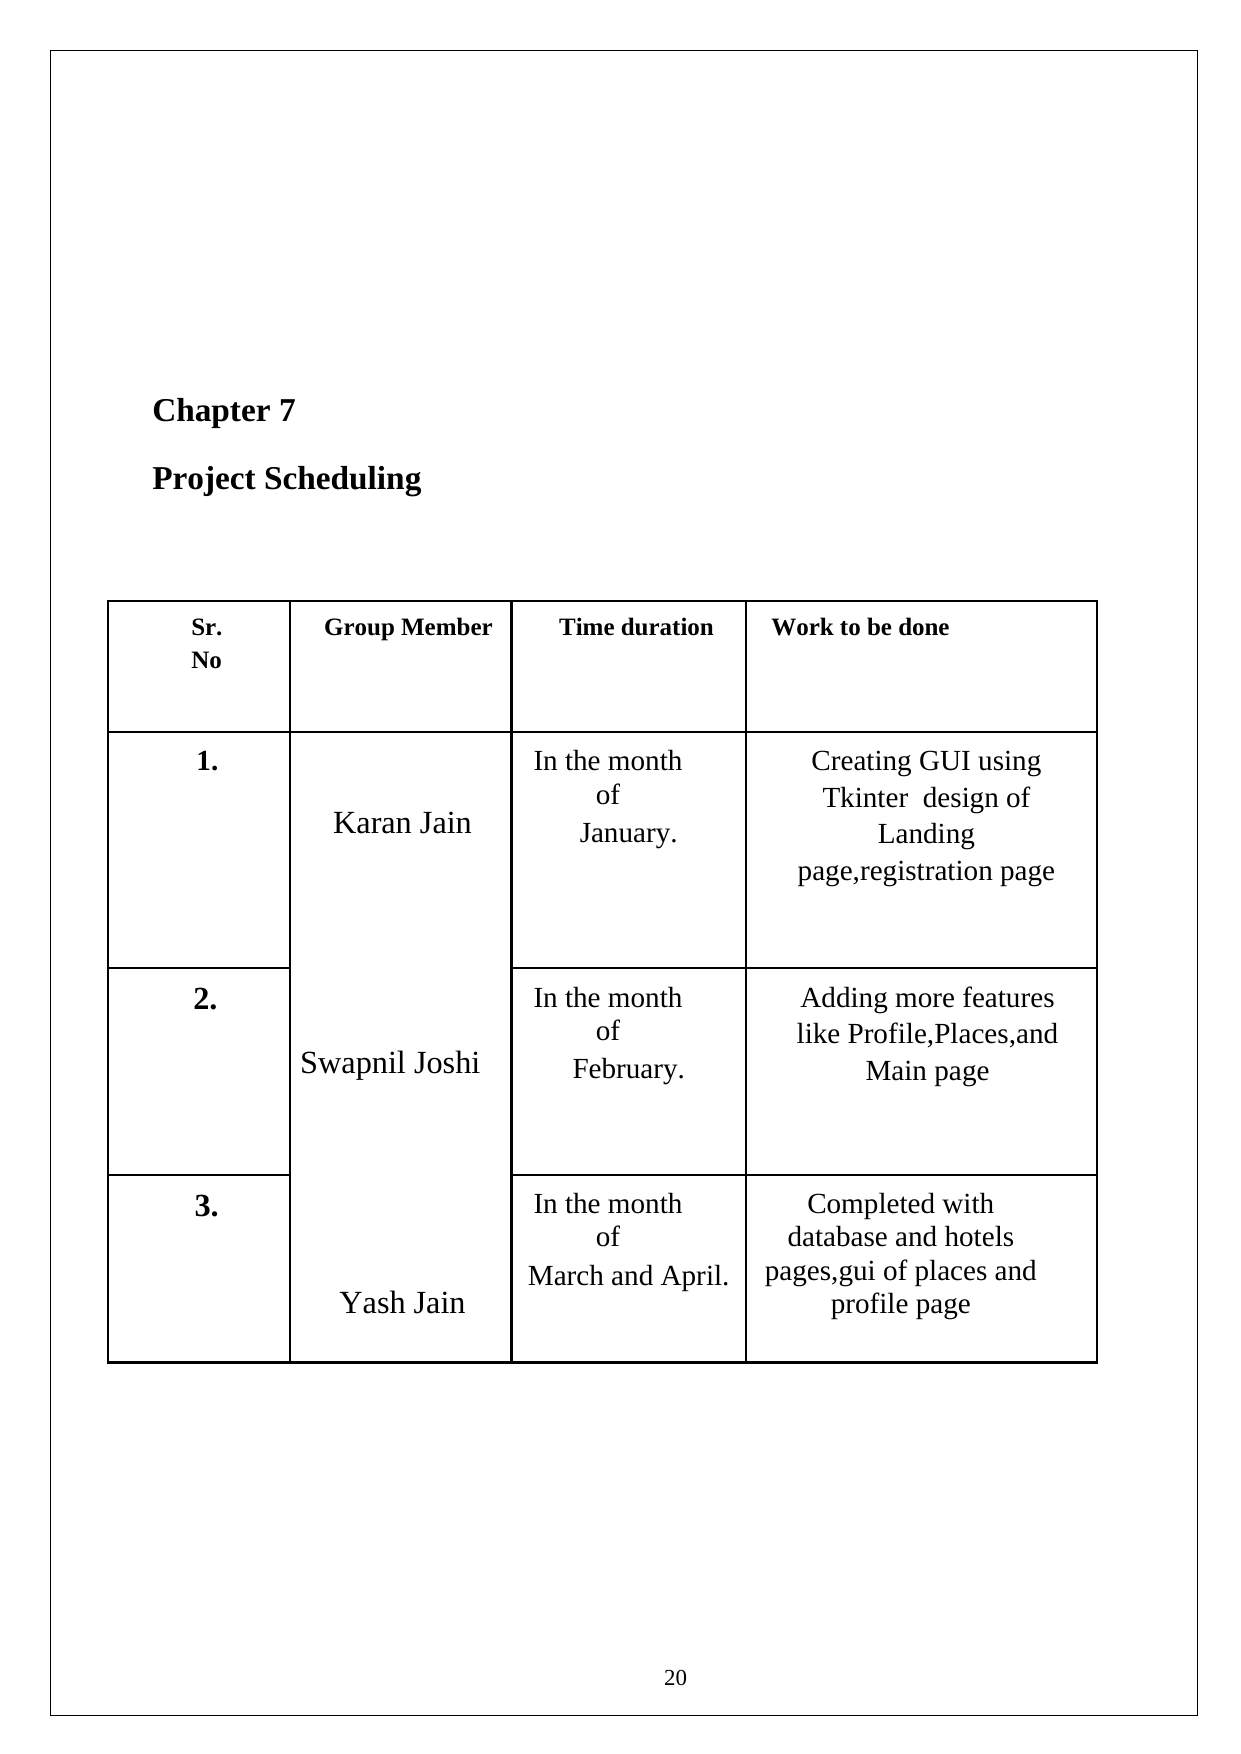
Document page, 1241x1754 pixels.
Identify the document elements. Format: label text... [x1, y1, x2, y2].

table_header Group Member [291, 602, 510, 731]
subtitle Chapter 7 [152, 390, 755, 428]
table_cell Creating GUI using Tkinter design of Landing page,registration page [747, 733, 1096, 967]
table_cell Karan Jain Swapnil Joshi Yash Jain [291, 733, 510, 1361]
subtitle Project Scheduling [152, 458, 755, 496]
table_cell Completed with database and hotels pages,gui of places and profile page [747, 1176, 1096, 1361]
table_header Sr. No [109, 602, 289, 731]
table_cell In the month of February. [513, 969, 745, 1173]
table_cell In the month of January. [513, 733, 745, 967]
table_header Work to be done [747, 602, 1096, 731]
table_header Time duration [513, 602, 745, 731]
table_cell 3. [109, 1176, 289, 1361]
table_cell 2. [109, 969, 289, 1173]
table_cell 1. [109, 733, 289, 967]
table_cell Adding more features like Profile,Places,and Main page [747, 969, 1096, 1173]
table_cell In the month of March and April. [513, 1176, 745, 1361]
